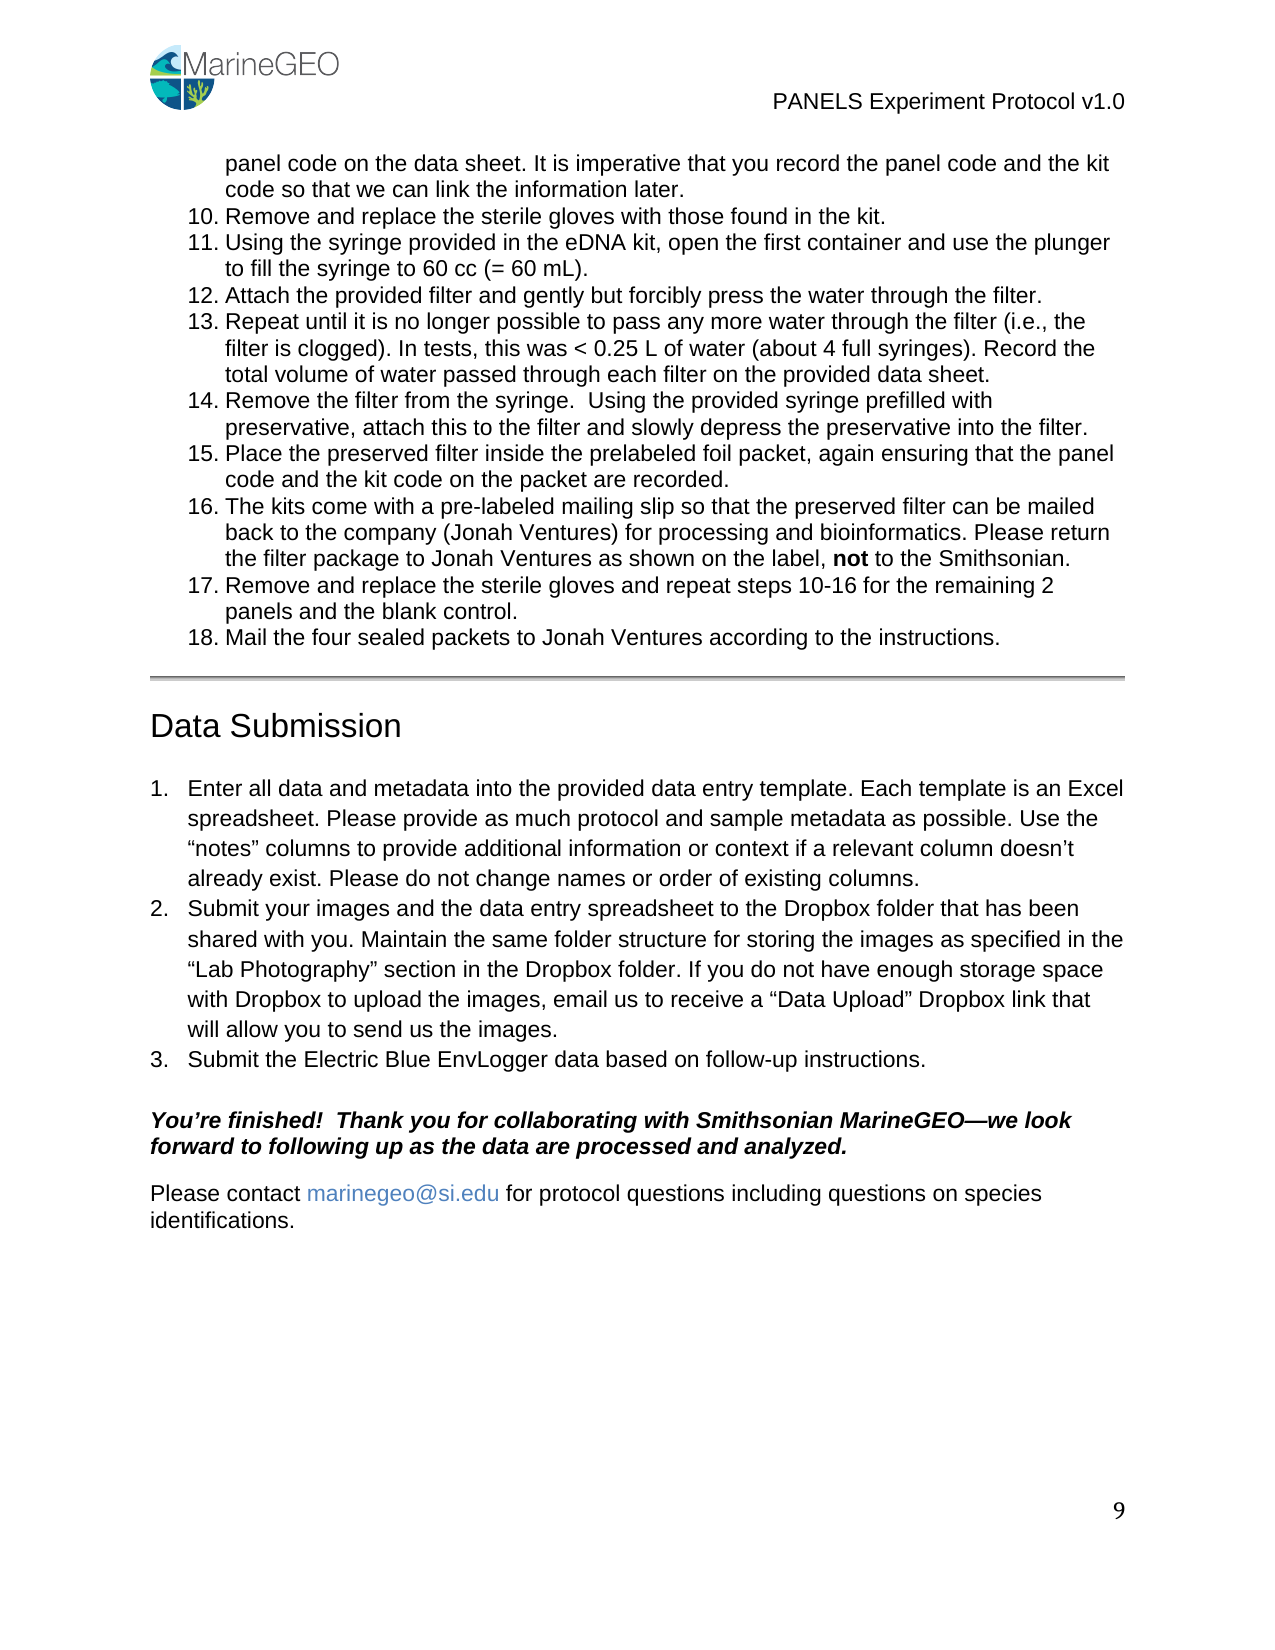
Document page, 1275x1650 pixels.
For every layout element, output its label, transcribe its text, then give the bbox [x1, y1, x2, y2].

text Please contact marinegeo@si.edu for protocol questions including questions on species identifications. [150, 1180, 1125, 1233]
text You’re finished! Thank you for collaborating with Smithsonian MarineGEO—we look forward to following up as the data are processed and analyzed. [150, 1107, 1125, 1159]
list The kits come with a pre-labeled mailing slip so that the preserved filter can be mailed back to the company (Jonah Ventures) for processing and bioinformatics. Please return the filter package to Jonah Ventures as shown on the label, not to the Smithsonian. [187, 493, 1125, 572]
list Using the syringe provided in the eDNA kit, open the first container and use the plunger to fill the syringe to 60 cc (= 60 mL). [187, 229, 1125, 282]
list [187, 150, 1125, 203]
list Submit your images and the data entry spreadsheet to the Dropbox folder that has been shared with you. Maintain the same folder structure for storing the images as specified in the “Lab Photography” section in the Dropbox folder. If you do not have enough storage space with Dropbox to upload the images, email us to receive a “Data Upload” Dropbox link that will allow you to send us the images. [150, 895, 1125, 1042]
list Enter all data and metadata into the provided data entry template. Each template is an Excel spreadsheet. Please provide as much protocol and sample metadata as possible. Use the “notes” columns to provide additional information or context if a relevant column doesn’t already exist. Please do not change names or order of existing columns. [150, 774, 1125, 891]
list Repeat until it is no longer possible to pass any more water through the filter (i.e., the filter is clogged). In tests, this was < 0.25 L of water (about 4 full syringes). Record the total volume of water passed through each filter on the provided data sheet. [187, 308, 1125, 387]
list Remove and replace the sterile gloves and repeat steps 10-16 for the remaining 2 panels and the blank control. [187, 572, 1125, 624]
list Submit the Electric Blue EnvLogger data based on follow-up instructions. [150, 1046, 1125, 1073]
picture [150, 676, 1125, 681]
picture [150, 45, 339, 110]
text Data Submission [150, 706, 1125, 744]
list Remove and replace the sterile gloves with those found in the kit. [187, 203, 1125, 229]
list Mail the four sealed packets to Jonah Ventures according to the instructions. [187, 624, 1125, 651]
list Remove the filter from the syringe. Using the provided syringe prefilled with preservative, attach this to the filter and slowly depress the preservative into the filter. [187, 387, 1125, 440]
list Place the preserved filter inside the prelabeled foil packet, again ensuring that the panel code and the kit code on the packet are recorded. [187, 440, 1125, 493]
list Attach the provided filter and gently but forcibly press the water through the filter. [187, 282, 1125, 308]
